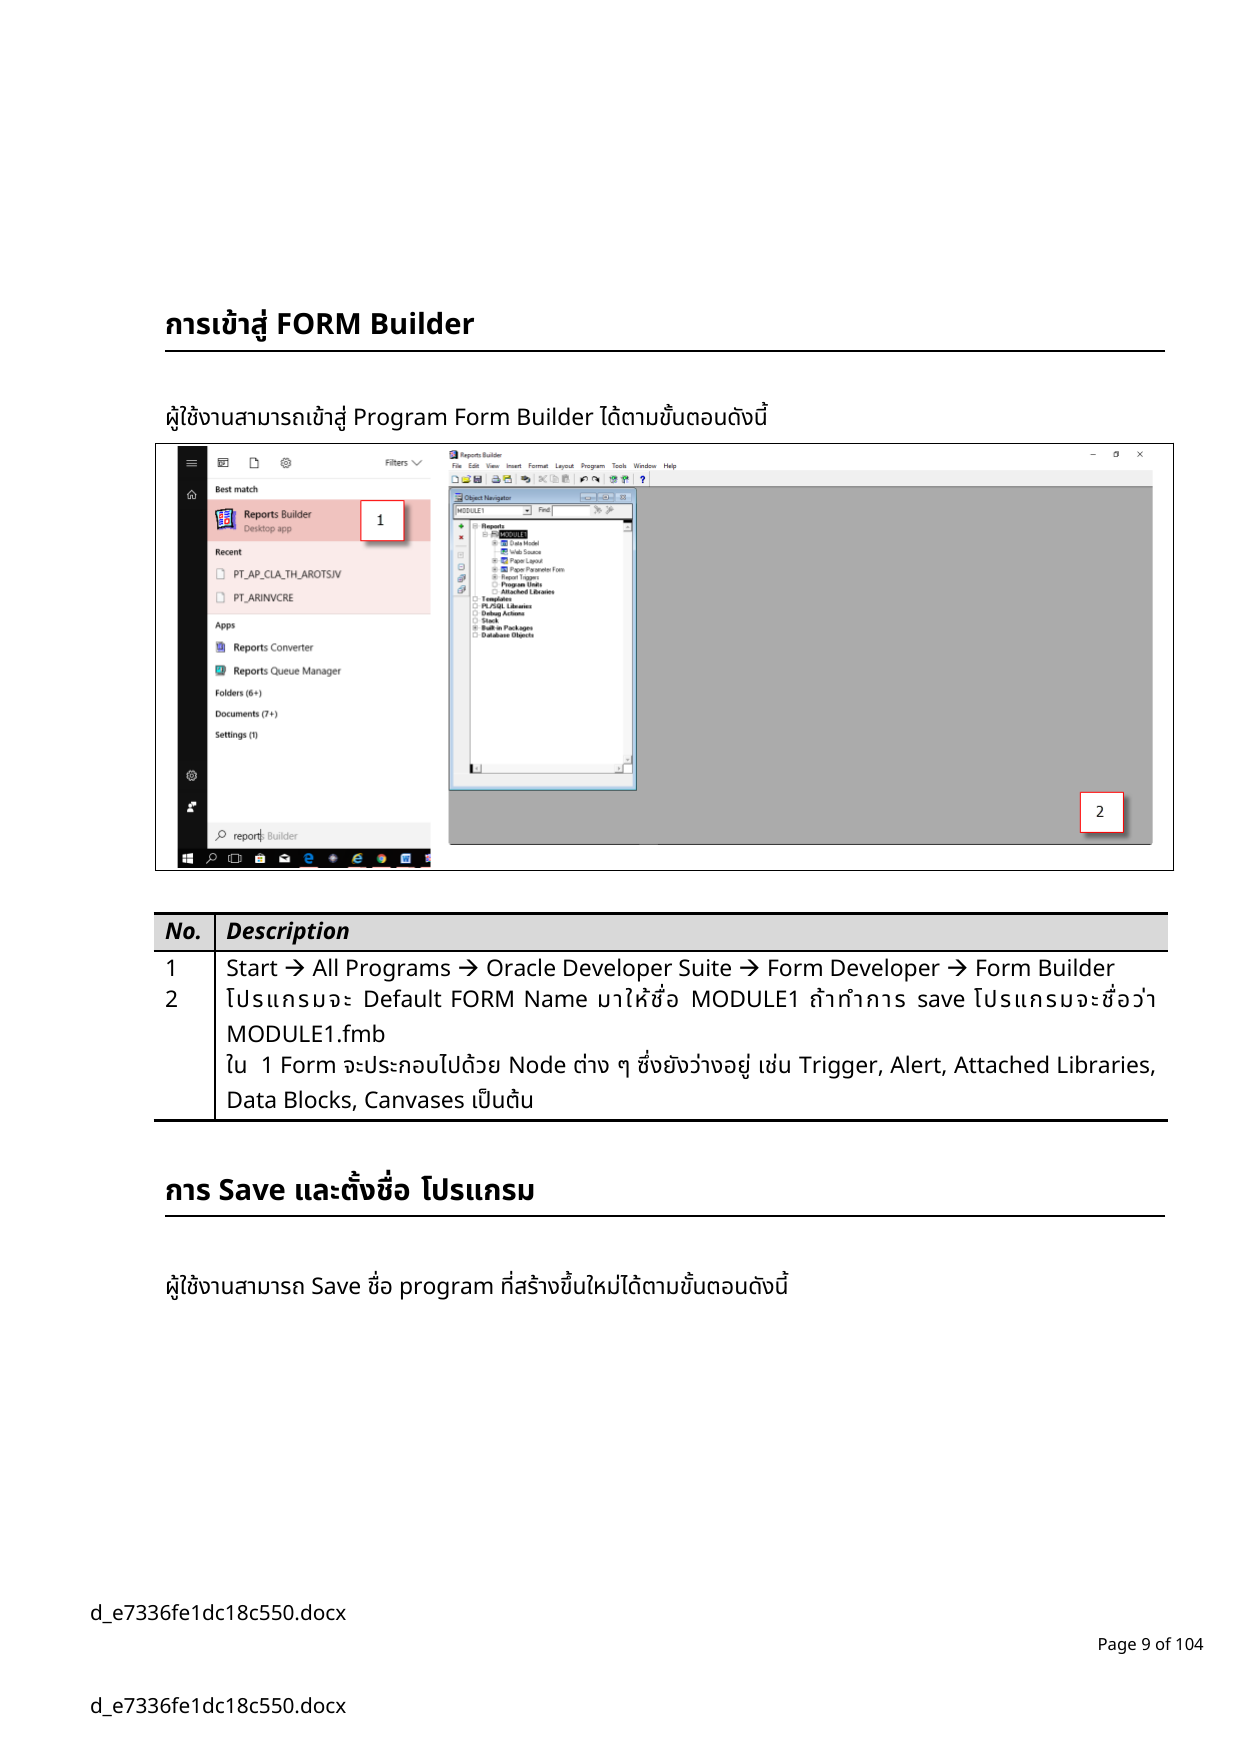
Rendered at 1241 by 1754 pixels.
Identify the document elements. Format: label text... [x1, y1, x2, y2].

table_cell 1 [154, 952, 214, 983]
table_cell Start All Programs Oracle Developer Suite Form Developer Form Builder [216, 952, 1168, 983]
picture [177, 445, 1153, 868]
text ผู้ใช้งานสามารถ Save ชื่อ program ที่สร้างขึ้นใหม่ได้ตามขั้นตอนดังนี้ [165, 1269, 1165, 1304]
table_cell 2 [154, 983, 214, 1119]
table_cell โปรแกรมจะ Default FORM Name มาให้ชื่อ MODULE1 ถ้าทำการ save โปรแกรมจะชื่อว่า MODULE1.fmb ใน 1 Form จะประกอบไปด้วย Node ต่าง ๆ ซึ่งยังว่างอยู่ เช่น Trigger, Alert, Attached Libraries, Data Blocks, Canvases เป็นต้น [216, 983, 1168, 1119]
table_header No. [154, 915, 214, 950]
table_header Description [216, 915, 1168, 950]
subtitle การ Save และตั้งชื่อ โปรแกรม [165, 1169, 1165, 1215]
text ผู้ใช้งานสามารถเข้าสู่ Program Form Builder ได้ตามขั้นตอนดังนี้ [90, 401, 1165, 436]
subtitle การเข้าสู่ FORM Builder [165, 304, 1165, 350]
